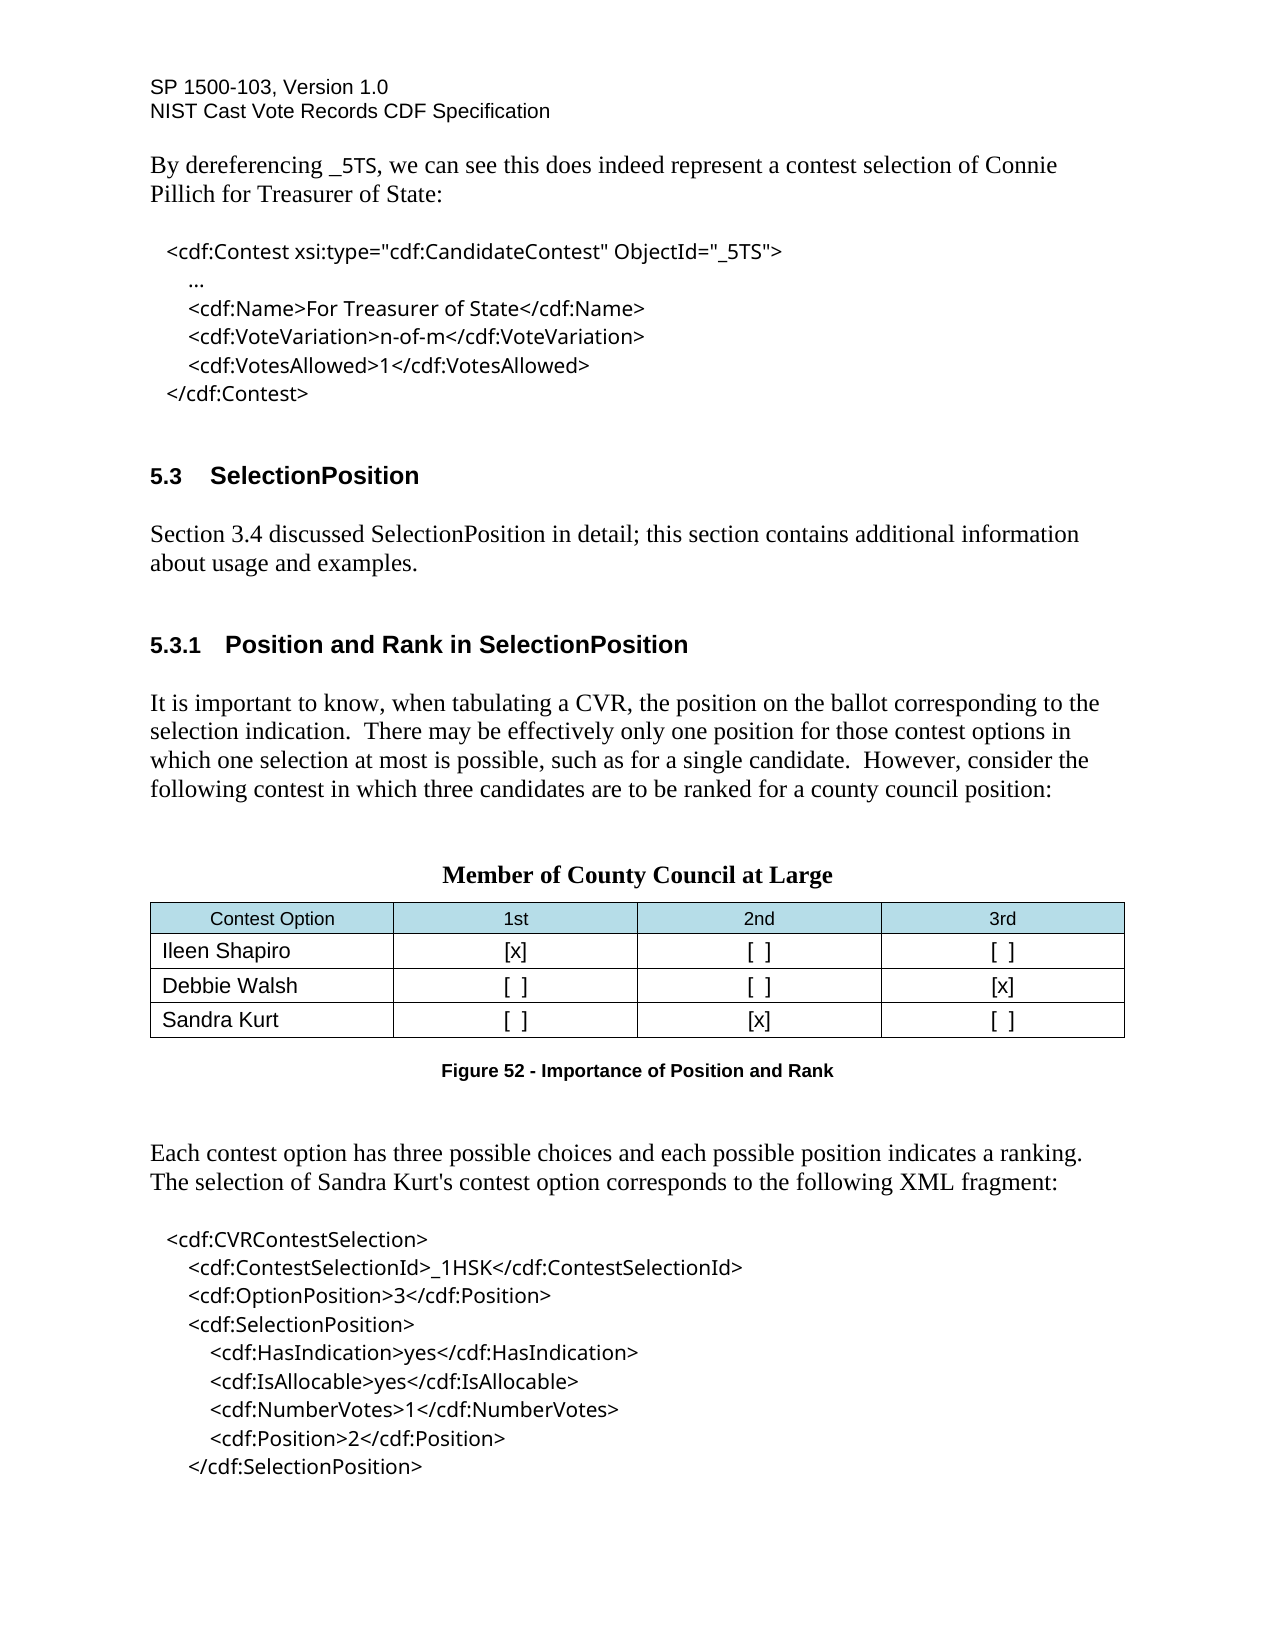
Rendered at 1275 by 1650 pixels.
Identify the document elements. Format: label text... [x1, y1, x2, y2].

text It is important to know, when tabulating a CVR, the position on the ballot corresponding to the selection indication. There may be effectively only one position for those contest options in which one selection at most is possible, such as for a single candidate. However, consider the following contest in which three candidates are to be ranked for a county council position: [150, 688, 1125, 803]
table_cell Debbie Walsh [151, 969, 393, 1002]
text </cdf:Contest> [150, 379, 1125, 408]
text <cdf:Name>For Treasurer of State</cdf:Name> [150, 294, 1125, 322]
table_cell [ ] [638, 969, 881, 1002]
text Member of County Council at Large [150, 860, 1125, 889]
subtitle Position and Rank in SelectionPosition [150, 630, 1125, 659]
text ... [150, 265, 1125, 294]
table_header 1st [394, 903, 637, 933]
table_cell [ ] [882, 1003, 1124, 1037]
text <cdf:VotesAllowed>1</cdf:VotesAllowed> [150, 351, 1125, 379]
text <cdf:VoteVariation>n-of-m</cdf:VoteVariation> [150, 322, 1125, 351]
table_cell [ ] [394, 1003, 637, 1037]
table_cell Sandra Kurt [151, 1003, 393, 1037]
text <cdf:SelectionPosition> [150, 1310, 1125, 1338]
text <cdf:NumberVotes>1</cdf:NumberVotes> [150, 1395, 1125, 1424]
table_cell [ ] [394, 969, 637, 1002]
text By dereferencing _5TS, we can see this does indeed represent a contest selection of Connie Pillich for Treasurer of State: [150, 150, 1125, 208]
table_cell [x] [638, 1003, 881, 1037]
text </cdf:SelectionPosition> [150, 1452, 1125, 1481]
subtitle SelectionPosition [150, 461, 1125, 490]
table_cell [x] [882, 969, 1124, 1002]
table_cell [ ] [882, 934, 1124, 968]
table_header 2nd [638, 903, 881, 933]
table_cell Ileen Shapiro [151, 934, 393, 968]
table_header Contest Option [151, 903, 393, 933]
text <cdf:CVRContestSelection> [150, 1225, 1125, 1253]
text <cdf:OptionPosition>3</cdf:Position> [150, 1282, 1125, 1310]
text <cdf:Position>2</cdf:Position> [150, 1424, 1125, 1452]
text <cdf:Contest xsi:type="cdf:CandidateContest" ObjectId="_5TS"> [150, 237, 1125, 265]
text <cdf:HasIndication>yes</cdf:HasIndication> [150, 1338, 1125, 1367]
table_header 3rd [882, 903, 1124, 933]
text Each contest option has three possible choices and each possible position indicates a ranking. The selection of Sandra Kurt's contest option corresponds to the following XML fragment: [150, 1138, 1125, 1196]
text <cdf:ContestSelectionId>_1HSK</cdf:ContestSelectionId> [150, 1253, 1125, 1282]
table_cell [ ] [638, 934, 881, 968]
table_cell [x] [394, 934, 637, 968]
text Section 3.4 discussed SelectionPosition in detail; this section contains additional information about usage and examples. [150, 519, 1125, 576]
text <cdf:IsAllocable>yes</cdf:IsAllocable> [150, 1367, 1125, 1395]
text Figure 52 - Importance of Position and Rank [150, 1059, 1125, 1081]
